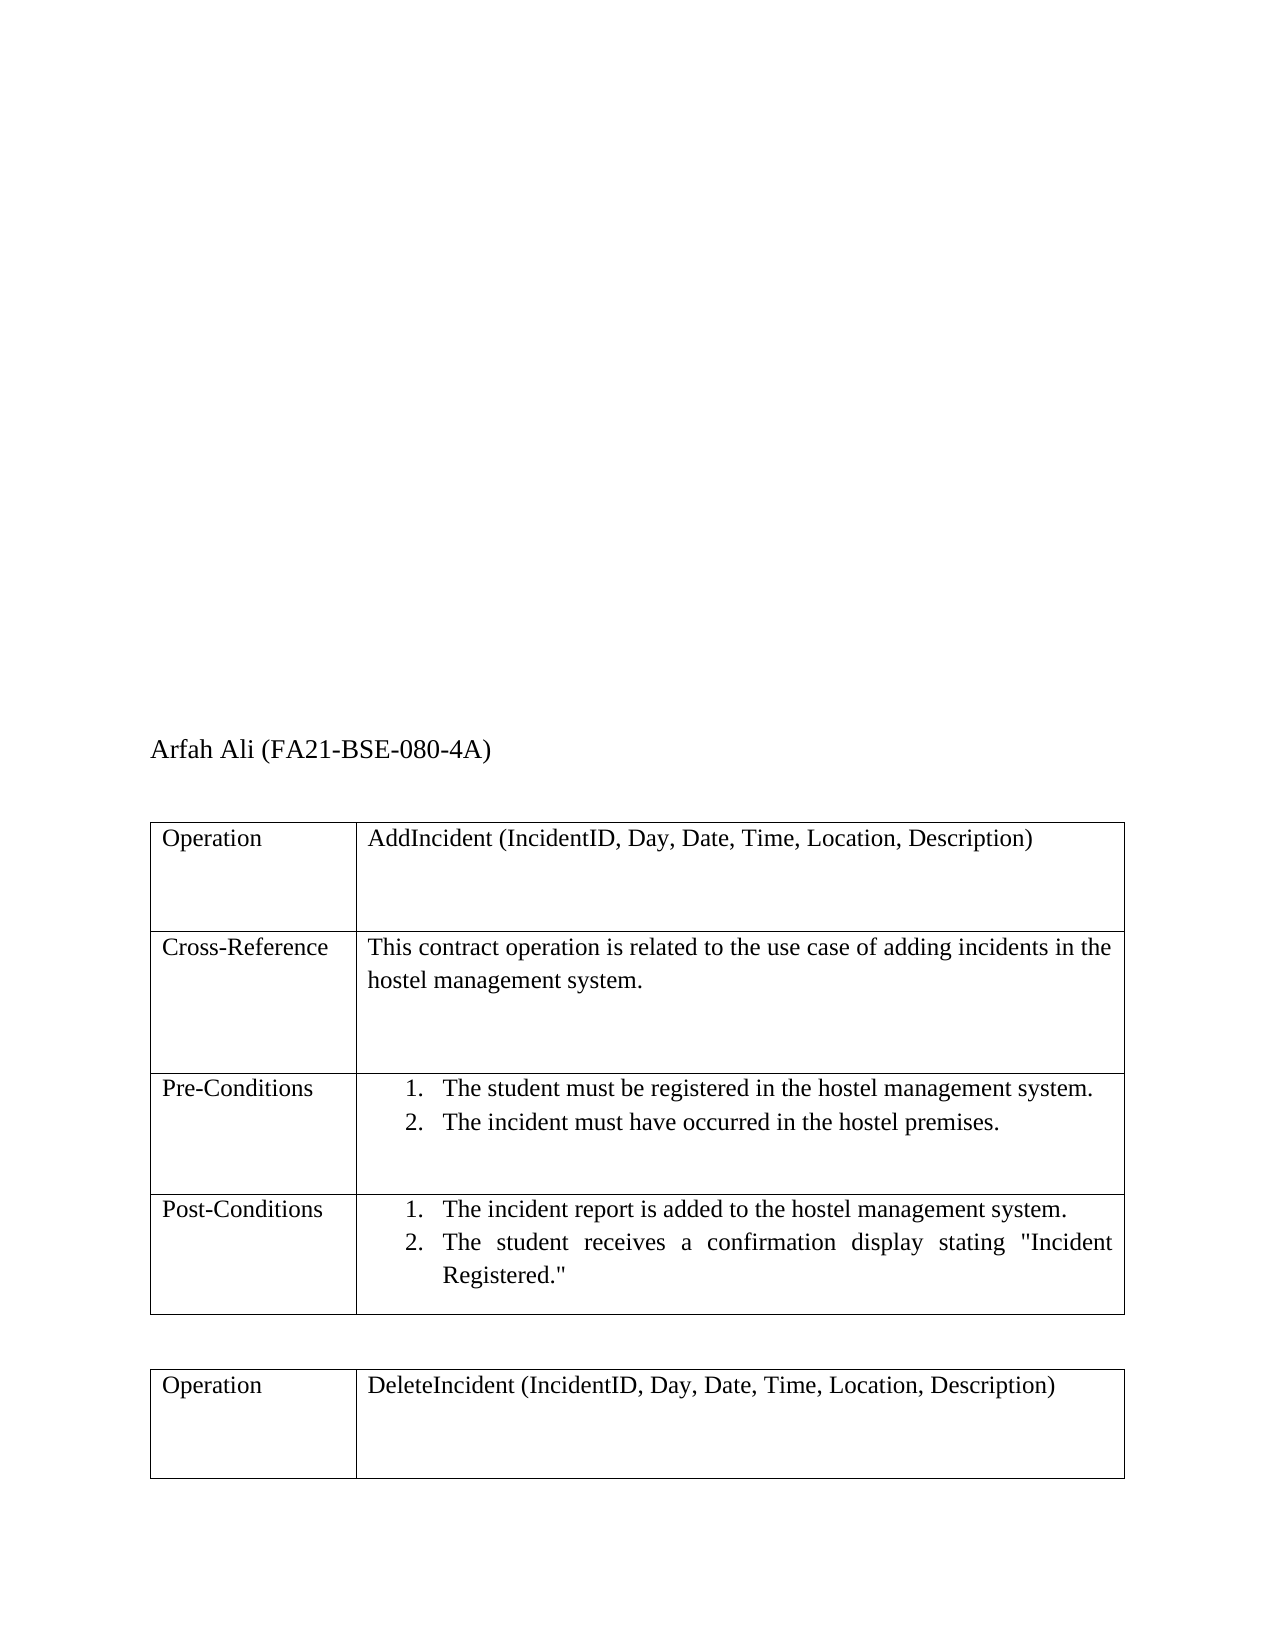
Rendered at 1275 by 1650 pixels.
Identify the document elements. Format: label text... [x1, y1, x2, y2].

subtitle Arfah Ali (FA21-BSE-080-4A) [150, 733, 1125, 764]
table_cell This contract operation is related to the use case of adding incidents in the hostel management system. [357, 932, 1124, 1072]
table_cell Post-Conditions [151, 1195, 356, 1314]
table_header AddIncident (IncidentID, Day, Date, Time, Location, Description) [357, 823, 1124, 931]
table_cell The incident report is added to the hostel management system. The student receives a confirmation display stating "Incident Registered." [357, 1195, 1124, 1314]
table_header DeleteIncident (IncidentID, Day, Date, Time, Location, Description) [357, 1370, 1124, 1478]
table_cell Pre-Conditions [151, 1074, 356, 1193]
table_cell Cross-Reference [151, 932, 356, 1072]
table_cell The student must be registered in the hostel management system. The incident must have occurred in the hostel premises. [357, 1074, 1124, 1193]
table_header Operation [151, 823, 356, 931]
table_header Operation [151, 1370, 356, 1478]
